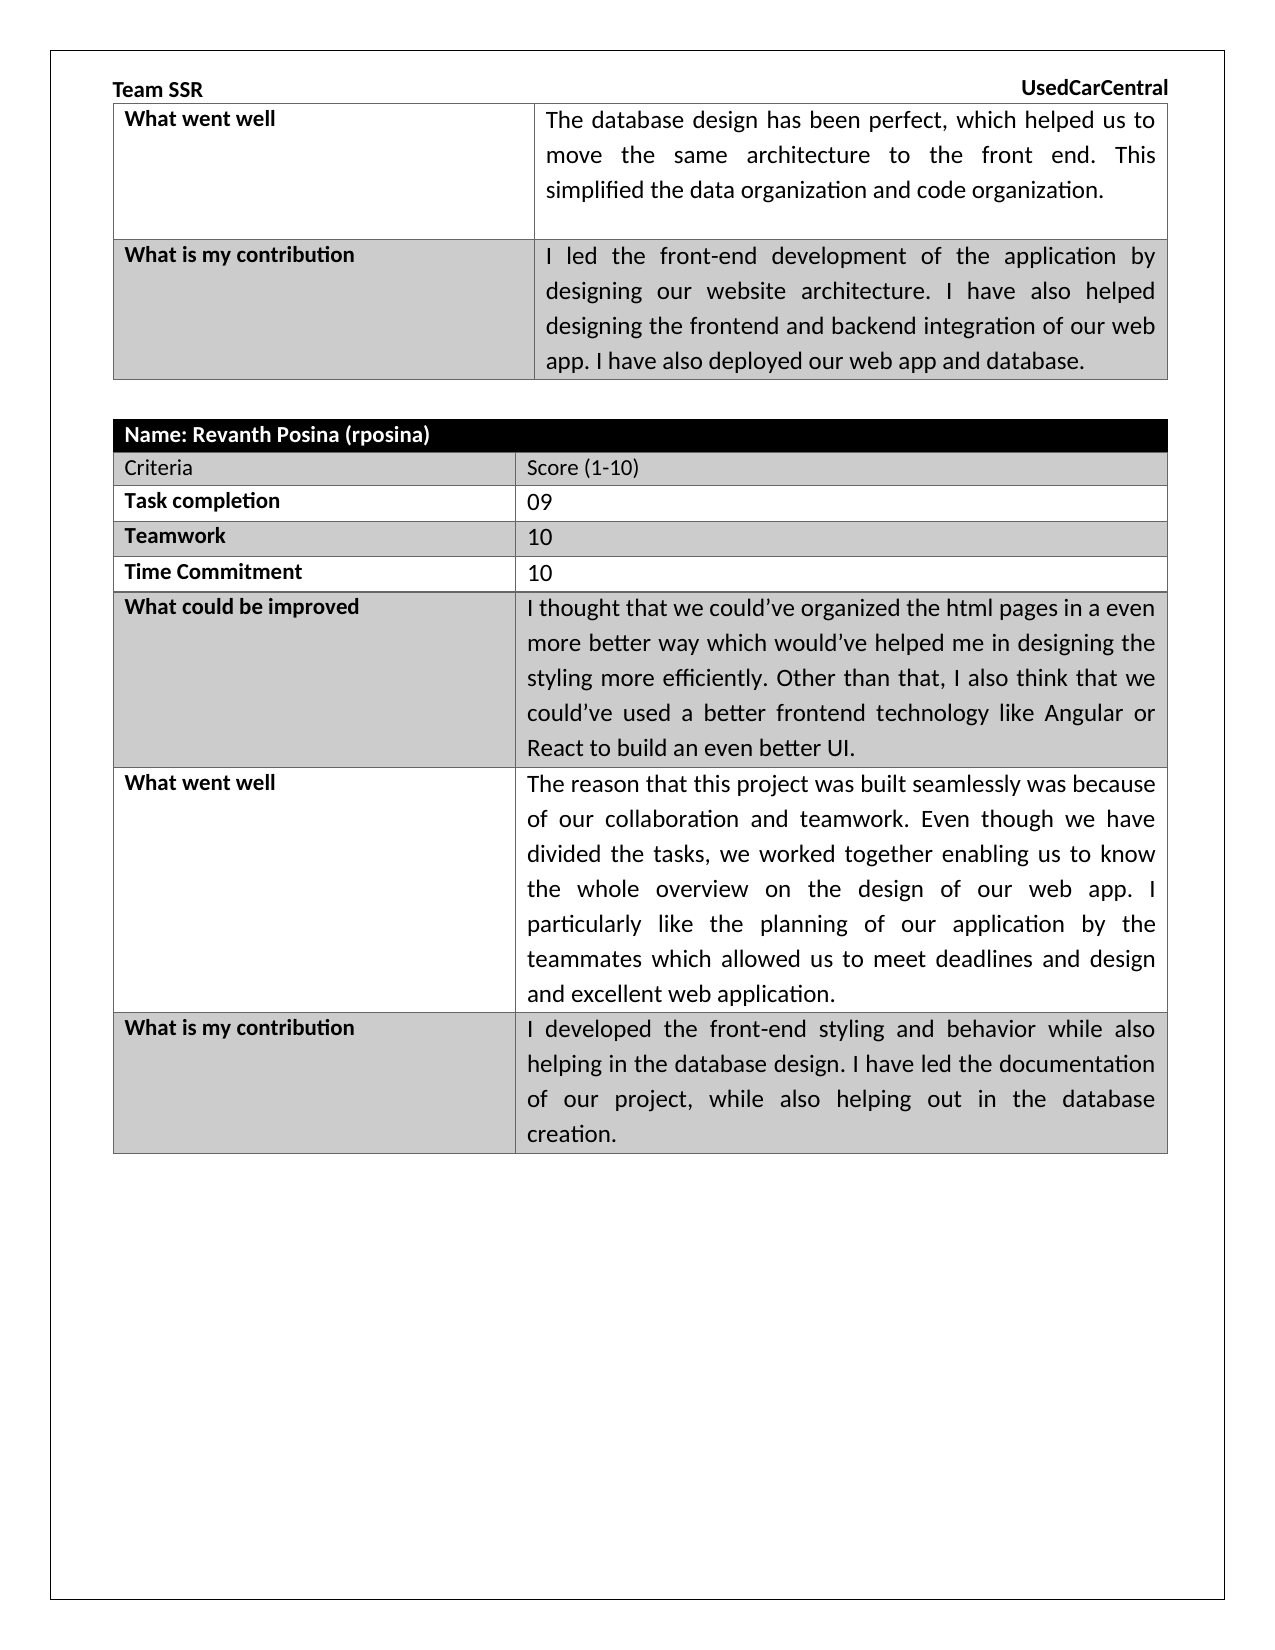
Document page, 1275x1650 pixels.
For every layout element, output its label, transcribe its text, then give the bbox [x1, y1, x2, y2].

table_cell Task completion [114, 486, 515, 521]
table_cell What went well [114, 104, 534, 239]
table_cell I thought that we could’ve organized the html pages in a even more better way which would’ve helped me in designing the styling more efficiently. Other than that, I also think that we could’ve used a better frontend technology like Angular or React to build an even better UI. [516, 593, 1167, 767]
table_cell 10 [516, 522, 1167, 556]
table_cell 10 [516, 557, 1167, 591]
table_cell What could be improved [114, 593, 515, 767]
table_cell I developed the front-end styling and behavior while also helping in the database design. I have led the documentation of our project, while also helping out in the database creation. [516, 1013, 1167, 1153]
table_header [516, 420, 1167, 452]
table_cell The database design has been perfect, which helped us to move the same architecture to the front end. This simplified the data organization and code organization. [535, 104, 1167, 239]
table_cell What went well [114, 768, 515, 1012]
table_cell What is my contribution [114, 1013, 515, 1153]
table_cell Teamwork [114, 522, 515, 556]
table_cell Criteria [114, 453, 515, 485]
table_cell Score (1-10) [516, 453, 1167, 485]
table_cell The reason that this project was built seamlessly was because of our collaboration and teamwork. Even though we have divided the tasks, we worked together enabling us to know the whole overview on the design of our web app. I particularly like the planning of our application by the teammates which allowed us to meet deadlines and design and excellent web application. [516, 768, 1167, 1012]
table_cell Time Commitment [114, 557, 515, 591]
table_cell I led the front-end development of the application by designing our website architecture. I have also helped designing the frontend and backend integration of our web app. I have also deployed our web app and database. [535, 240, 1167, 379]
table_cell 09 [516, 486, 1167, 521]
table_cell What is my contribution [114, 240, 534, 379]
table_header Name: Revanth Posina (rposina) [114, 420, 515, 452]
